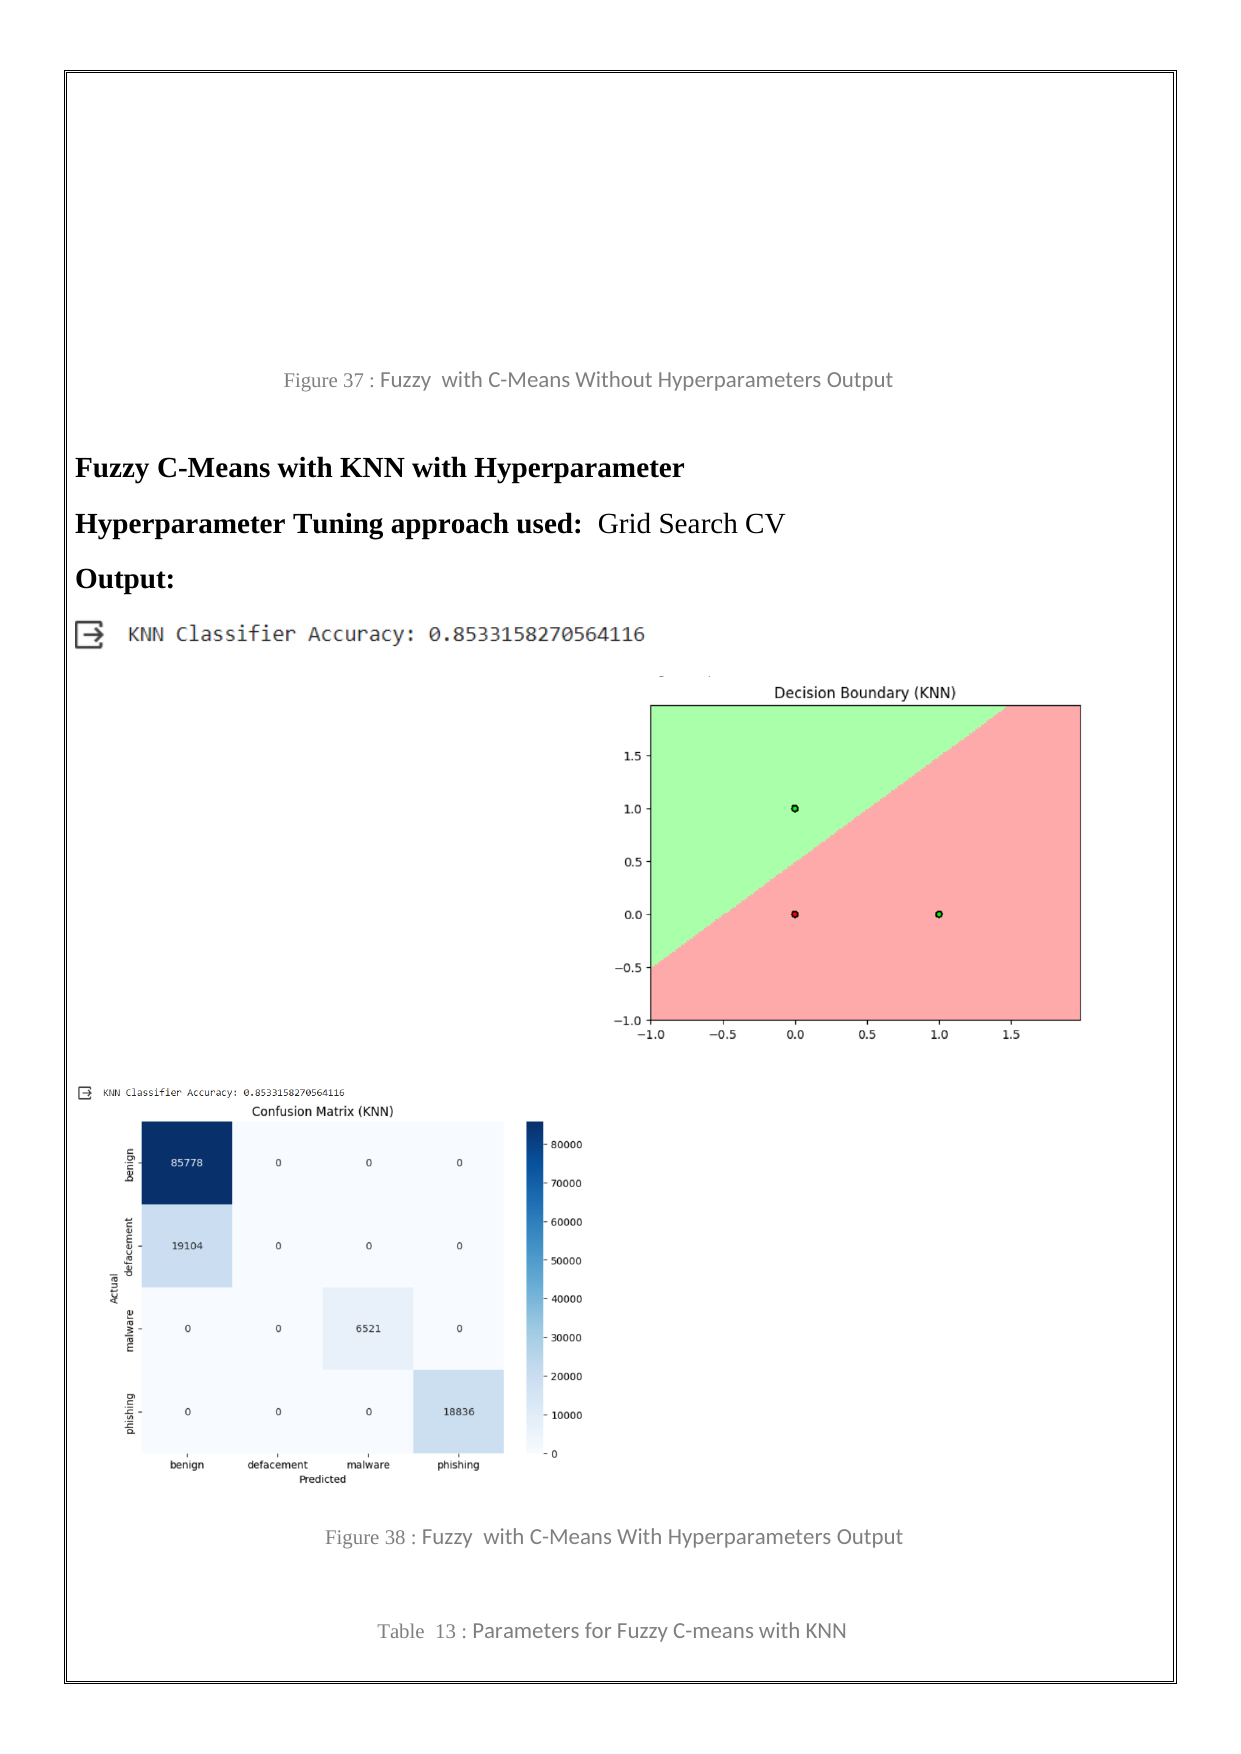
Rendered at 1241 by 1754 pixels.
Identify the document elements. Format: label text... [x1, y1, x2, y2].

text Figure 37 : Fuzzy with C-Means Without Hyperparameters Output [75, 365, 1165, 393]
text Figure 38 : Fuzzy with C-Means With Hyperparameters Output [75, 1522, 1165, 1550]
list Output: [75, 561, 1165, 594]
list Fuzzy C-Means with KNN with Hyperparameter [75, 451, 1165, 484]
text Table 13 : Parameters for Fuzzy C-means with KNN [75, 1616, 1165, 1644]
text Hyperparameter Tuning approach used: Grid Search CV [75, 506, 1165, 539]
picture [75, 616, 709, 660]
picture [75, 1082, 618, 1504]
picture [603, 676, 1118, 1069]
